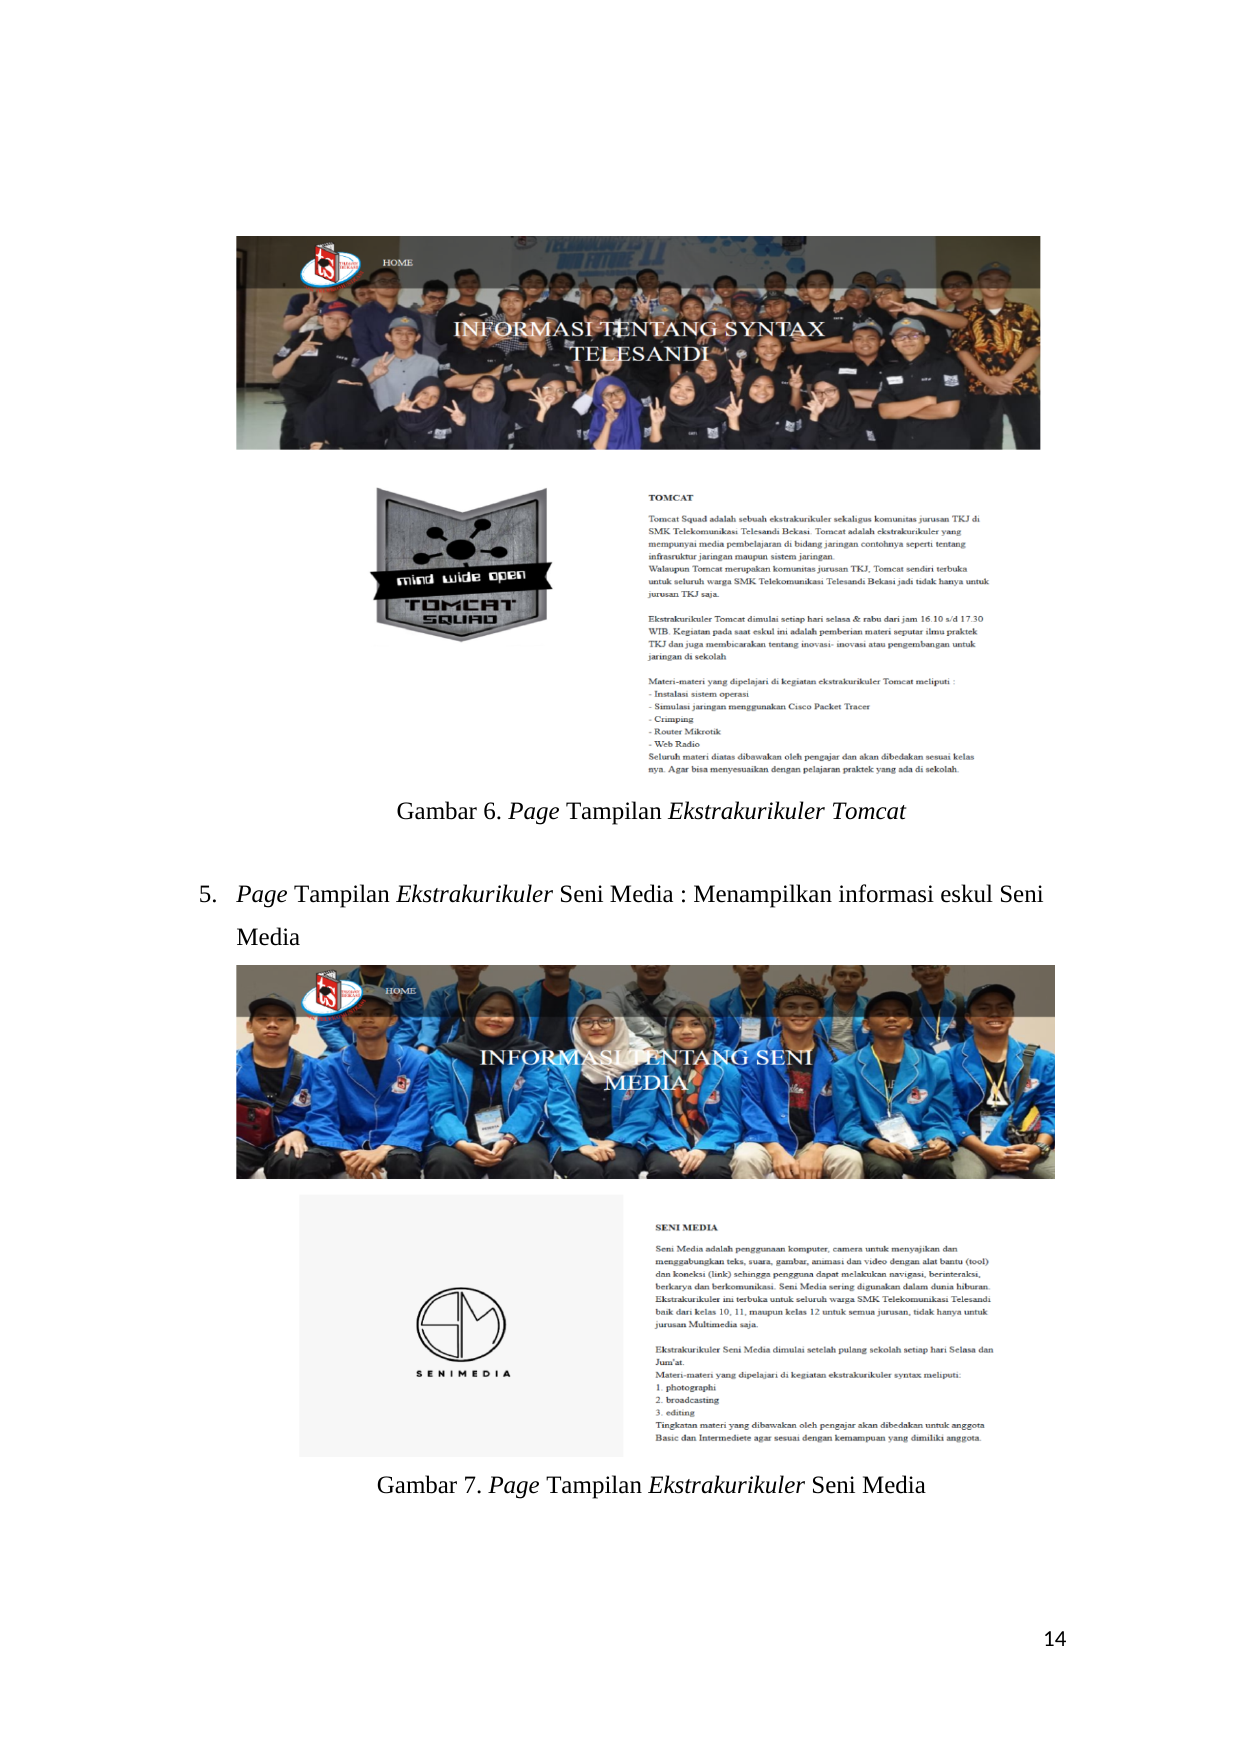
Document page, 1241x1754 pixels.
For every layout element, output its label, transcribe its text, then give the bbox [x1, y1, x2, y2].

list Gambar 6. Page Tampilan Ekstrakurikuler Tomcat [825, 796, 1066, 825]
list Gambar 7. Page Tampilan Ekstrakurikuler Seni Media [805, 1470, 1066, 1499]
list Gambar 7. Page Tampilan Ekstrakurikuler Seni Media [236, 1470, 648, 1499]
list Page Tampilan Ekstrakurikuler Seni Media : Menampilkan informasi eskul Seni Media [199, 879, 1066, 951]
picture [236, 236, 1041, 783]
picture [236, 965, 1055, 1457]
list Gambar 6. Page Tampilan Ekstrakurikuler Tomcat [236, 796, 668, 825]
